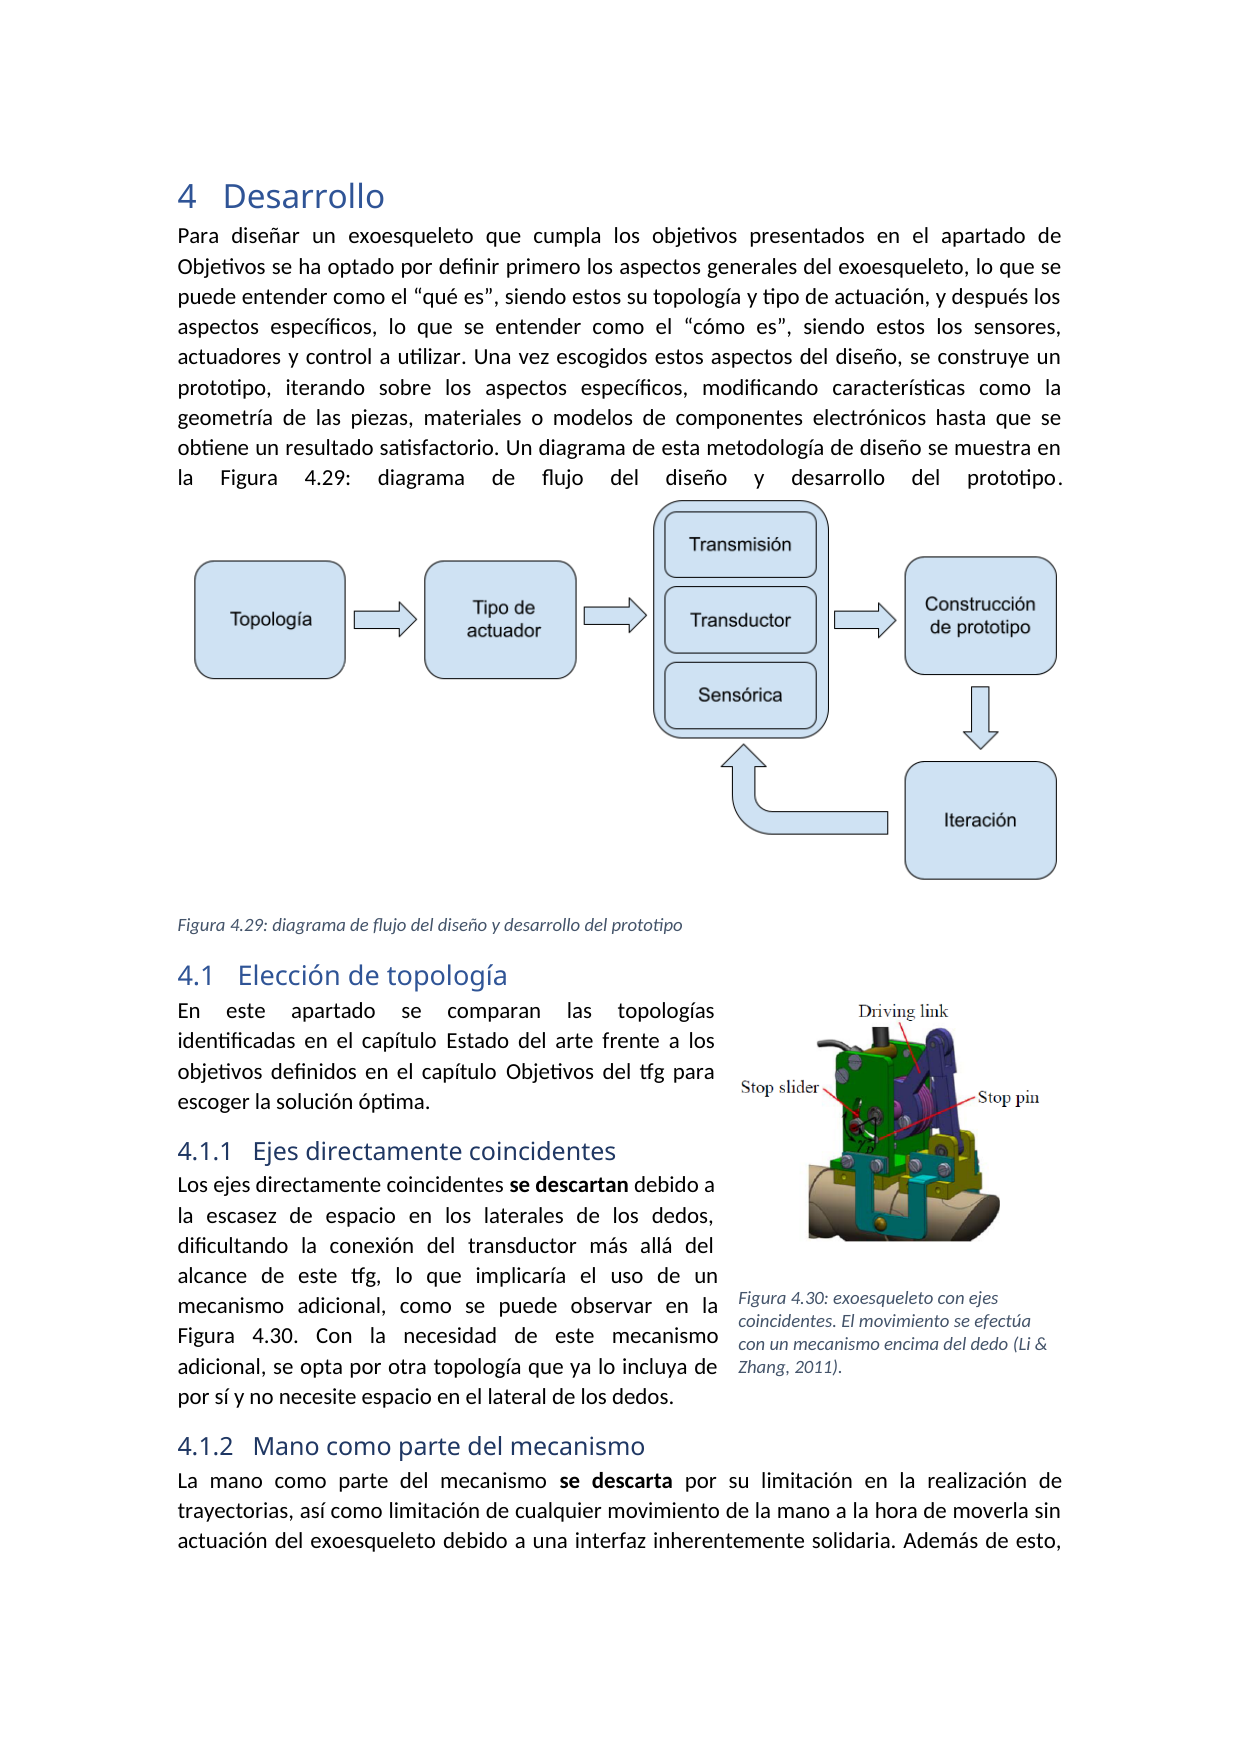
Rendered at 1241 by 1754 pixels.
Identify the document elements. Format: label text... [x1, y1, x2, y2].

subtitle Elección de topología [177, 957, 1063, 993]
subtitle Mano como parte del mecanismo [177, 1429, 1063, 1463]
subtitle Ejes directamente coincidentes [177, 1134, 733, 1168]
picture [733, 997, 1063, 1245]
text En este apartado se comparan las topologías identificadas en el capítulo Estado del arte frente a los objetivos definidos en el capítulo Objetivos del tfg para escoger la solución óptima. [177, 996, 1063, 1115]
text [177, 1466, 1063, 1554]
picture [177, 493, 1062, 894]
subtitle Desarrollo [177, 173, 1063, 218]
